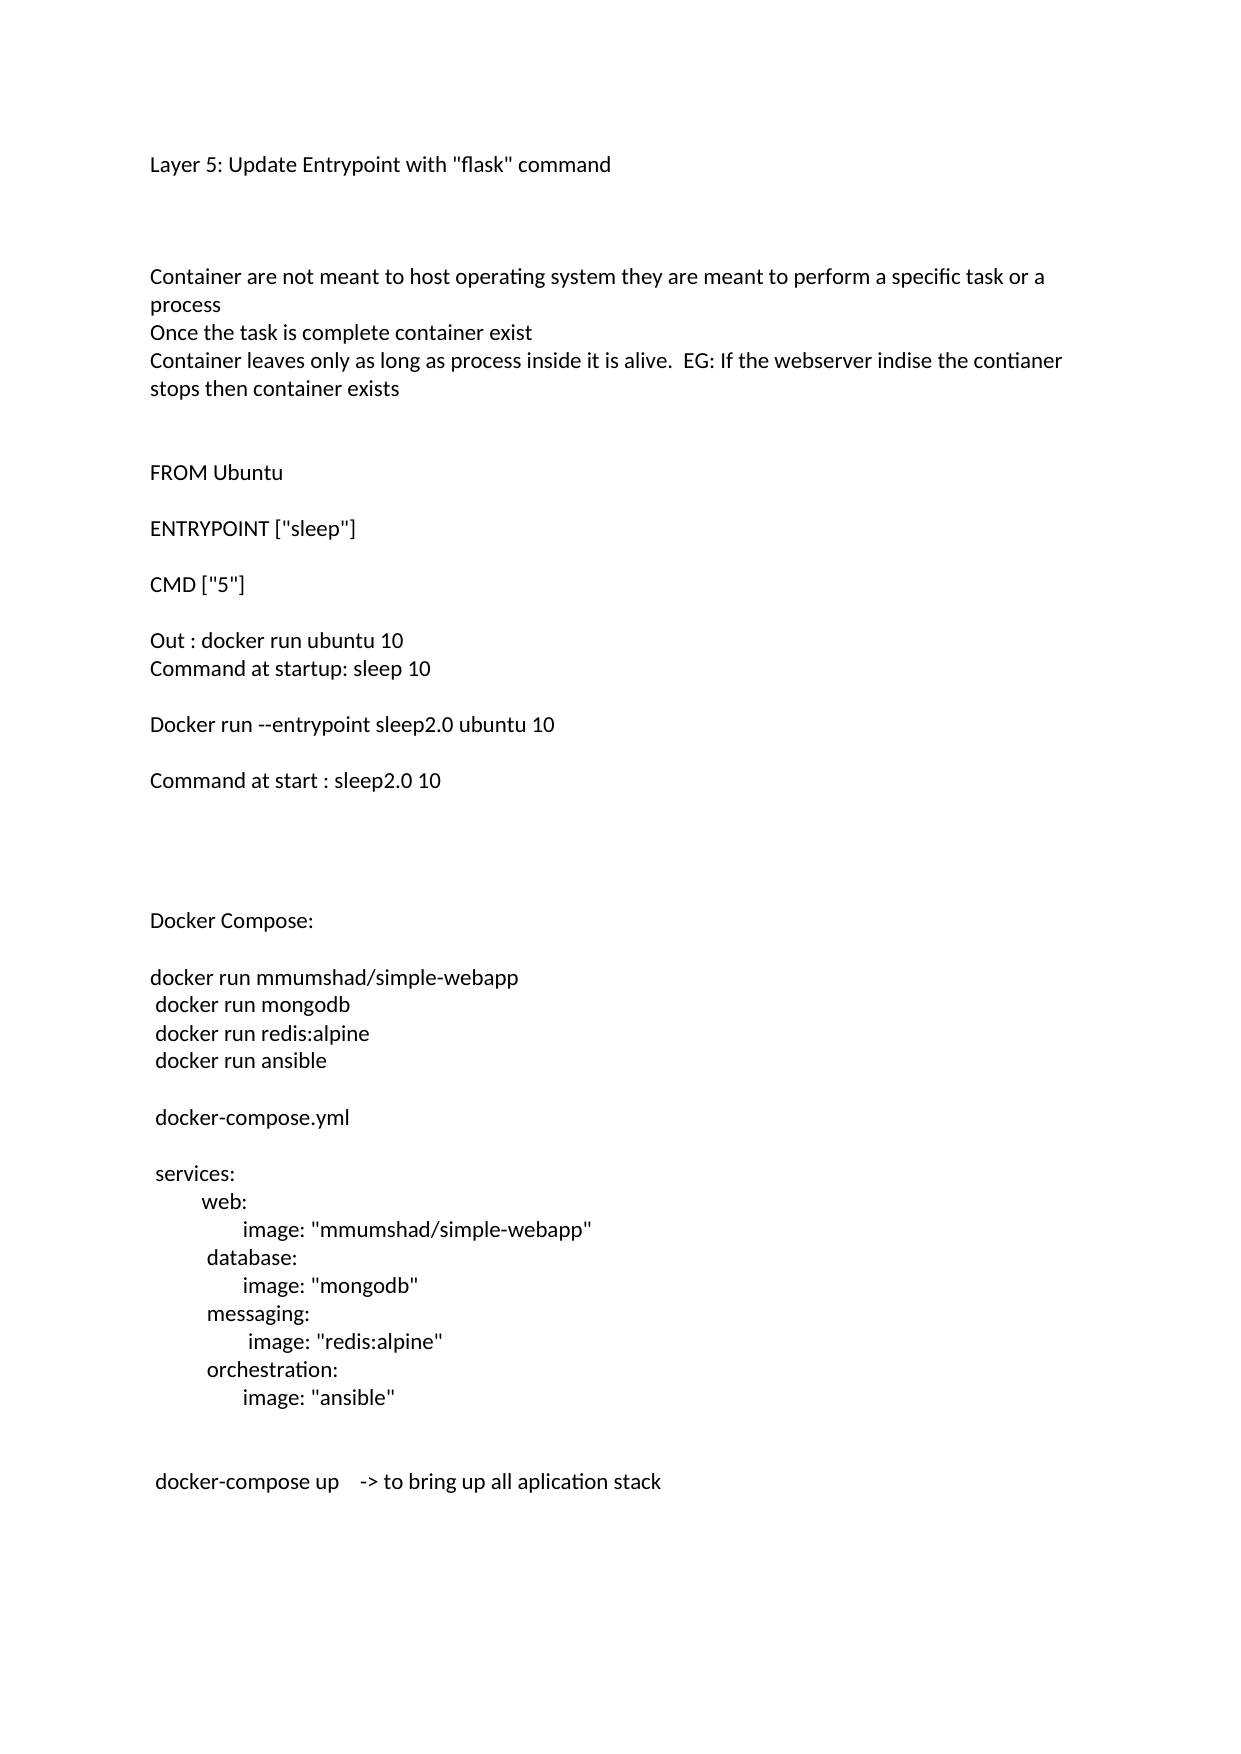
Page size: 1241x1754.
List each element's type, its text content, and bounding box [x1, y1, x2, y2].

text image: "ansible" [150, 1383, 1090, 1411]
text CMD ["5"] [150, 570, 1090, 598]
text image: "mongodb" [150, 1271, 1090, 1299]
text Docker Compose: [150, 907, 1090, 934]
text Docker run --entrypoint sleep2.0 ubuntu 10 [150, 710, 1090, 738]
text docker run mmumshad/simple-webapp [150, 963, 1090, 991]
text Command at start : sleep2.0 10 [150, 766, 1090, 794]
text Once the task is complete container exist [150, 318, 1090, 346]
text FROM Ubuntu [150, 458, 1090, 486]
text docker run ansible [150, 1047, 1090, 1075]
text Container leaves only as long as process inside it is alive. EG: If the webserver indise the contianer stops then container exists [150, 346, 1090, 402]
text docker-compose.yml [150, 1103, 1090, 1131]
text image: "redis:alpine" [150, 1327, 1090, 1355]
text Container are not meant to host operating system they are meant to perform a specific task or a process [150, 262, 1090, 318]
text Command at startup: sleep 10 [150, 654, 1090, 682]
text Out : docker run ubuntu 10 [150, 626, 1090, 654]
text image: "mmumshad/simple-webapp" [150, 1215, 1090, 1243]
text messaging: [150, 1299, 1090, 1327]
text orchestration: [150, 1355, 1090, 1383]
text docker run mongodb [150, 991, 1090, 1019]
text docker-compose up -> to bring up all aplication stack [150, 1467, 1090, 1495]
text Layer 5: Update Entrypoint with "flask" command [150, 150, 1090, 178]
text ENTRYPOINT ["sleep"] [150, 514, 1090, 542]
text docker run redis:alpine [150, 1019, 1090, 1047]
text services: [150, 1159, 1090, 1187]
text web: [150, 1187, 1090, 1215]
text database: [150, 1243, 1090, 1271]
